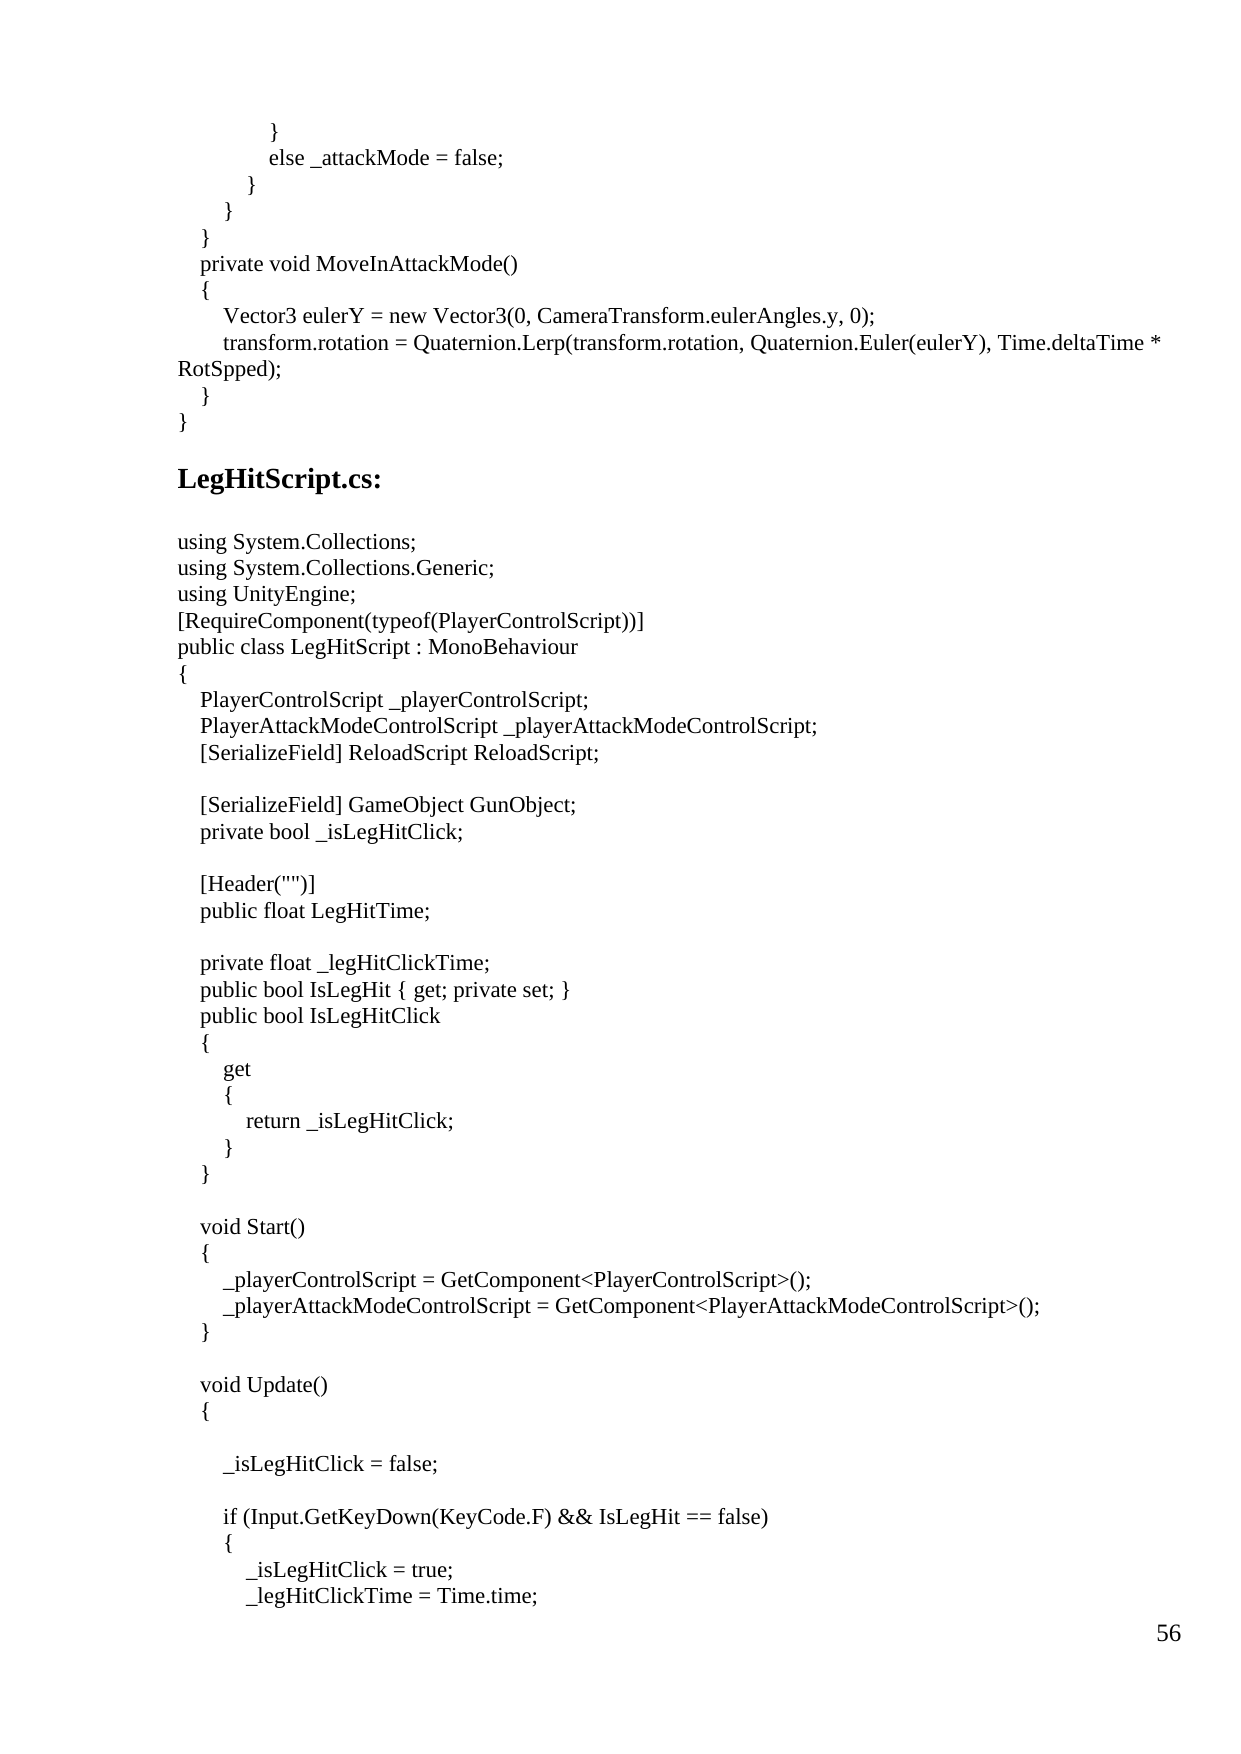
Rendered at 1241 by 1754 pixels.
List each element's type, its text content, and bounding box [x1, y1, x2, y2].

text public bool IsLegHit { get; private set; } [177, 976, 1181, 1002]
text } [177, 223, 1181, 250]
text } [177, 197, 1181, 223]
text _playerAttackModeControlScript = GetComponent<PlayerAttackModeControlScript>(); [177, 1292, 1181, 1318]
text get [177, 1055, 1181, 1081]
text [SerializeField] GameObject GunObject; [177, 791, 1181, 818]
text } [177, 1134, 1181, 1160]
text public bool IsLegHitClick [177, 1002, 1181, 1028]
text [Header("")] [177, 870, 1181, 897]
text [SerializeField] ReloadScript ReloadScript; [177, 739, 1181, 765]
text { [177, 1239, 1181, 1266]
text public class LegHitScript : MonoBehaviour [177, 633, 1181, 659]
text using System.Collections; [177, 528, 1181, 554]
text _isLegHitClick = false; [177, 1450, 1181, 1477]
text if (Input.GetKeyDown(KeyCode.F) && IsLegHit == false) [177, 1503, 1181, 1529]
text } [177, 382, 1181, 408]
text } [177, 118, 1181, 144]
text Vector3 eulerY = new Vector3(0, CameraTransform.eulerAngles.y, 0); [177, 303, 1181, 329]
text _playerControlScript = GetComponent<PlayerControlScript>(); [177, 1266, 1181, 1292]
text public float LegHitTime; [177, 897, 1181, 923]
text { [177, 1081, 1181, 1108]
text [RequireComponent(typeof(PlayerControlScript))] [177, 607, 1181, 633]
text void Update() [177, 1371, 1181, 1397]
text using System.Collections.Generic; [177, 554, 1181, 581]
text transform.rotation = Quaternion.Lerp(transform.rotation, Quaternion.Euler(eulerY), Time.deltaTime * RotSpped); [177, 329, 1181, 382]
text private bool _isLegHitClick; [177, 818, 1181, 844]
text } [177, 171, 1181, 197]
text using UnityEngine; [177, 581, 1181, 607]
text { [177, 1028, 1181, 1055]
text } [177, 1318, 1181, 1345]
text void Start() [177, 1213, 1181, 1239]
text return _isLegHitClick; [177, 1108, 1181, 1134]
text } [177, 1160, 1181, 1187]
text private float _legHitClickTime; [177, 949, 1181, 976]
text PlayerAttackModeControlScript _playerAttackModeControlScript; [177, 712, 1181, 739]
text LegHitScript.cs: [177, 461, 1181, 494]
text { [177, 276, 1181, 303]
text _isLegHitClick = true; [177, 1556, 1181, 1582]
text _legHitClickTime = Time.time; [177, 1582, 1181, 1608]
text private void MoveInAttackMode() [177, 250, 1181, 276]
text { [177, 1529, 1181, 1556]
text } [177, 408, 1181, 434]
text { [177, 1397, 1181, 1424]
text else _attackMode = false; [177, 144, 1181, 171]
text { [177, 659, 1181, 686]
text PlayerControlScript _playerControlScript; [177, 686, 1181, 712]
